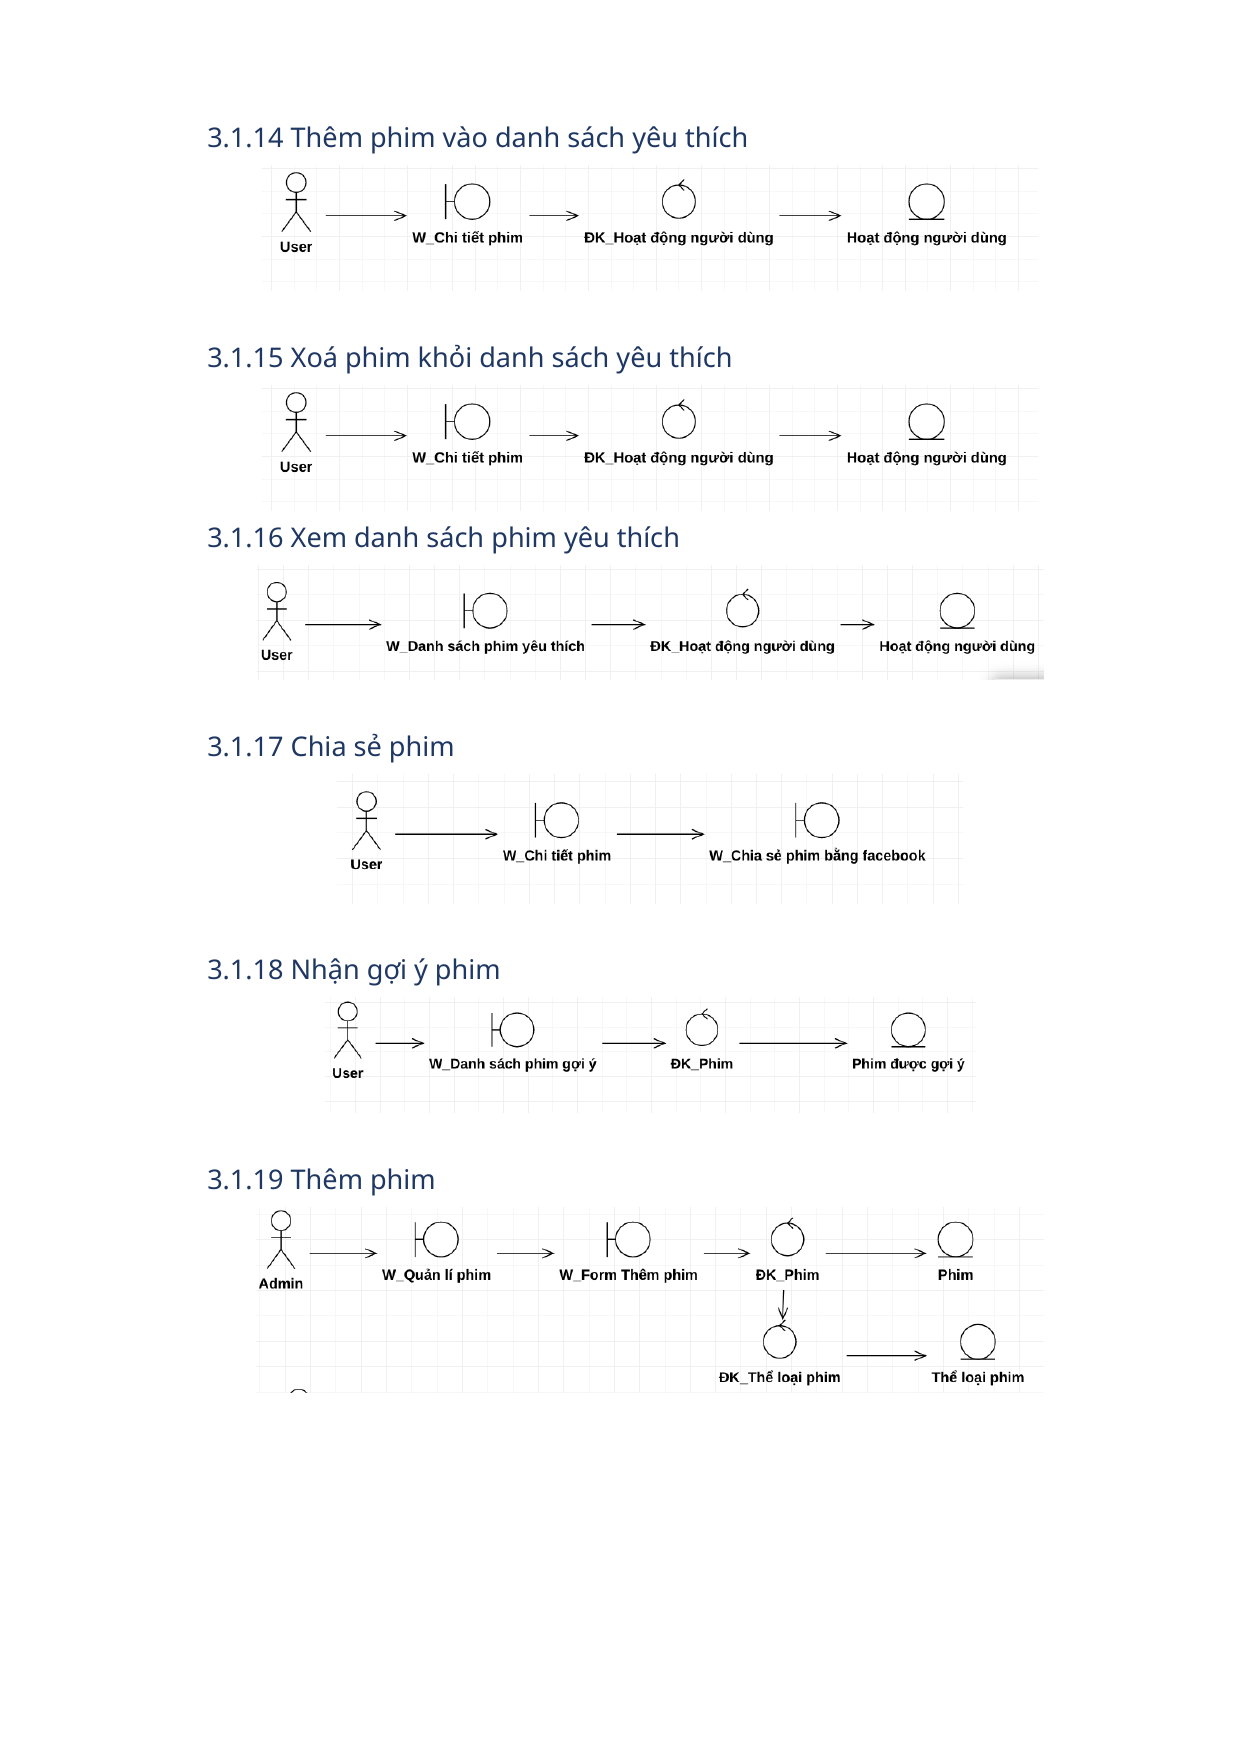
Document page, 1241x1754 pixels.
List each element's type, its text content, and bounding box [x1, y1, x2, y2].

subtitle 3.1.18 Nhận gợi ý phim [207, 951, 1093, 988]
picture [337, 774, 964, 904]
picture [256, 1207, 1044, 1393]
subtitle 3.1.16 Xem danh sách phim yêu thích [207, 518, 1093, 555]
subtitle 3.1.19 Thêm phim [207, 1161, 1093, 1197]
picture [324, 997, 976, 1113]
subtitle 3.1.14 Thêm phim vào danh sách yêu thích [207, 118, 1093, 155]
subtitle 3.1.17 Chia sẻ phim [207, 727, 1093, 764]
subtitle 3.1.15 Xoá phim khỏi danh sách yêu thích [207, 338, 1093, 375]
picture [261, 385, 1039, 511]
picture [256, 565, 1044, 680]
picture [261, 165, 1039, 291]
